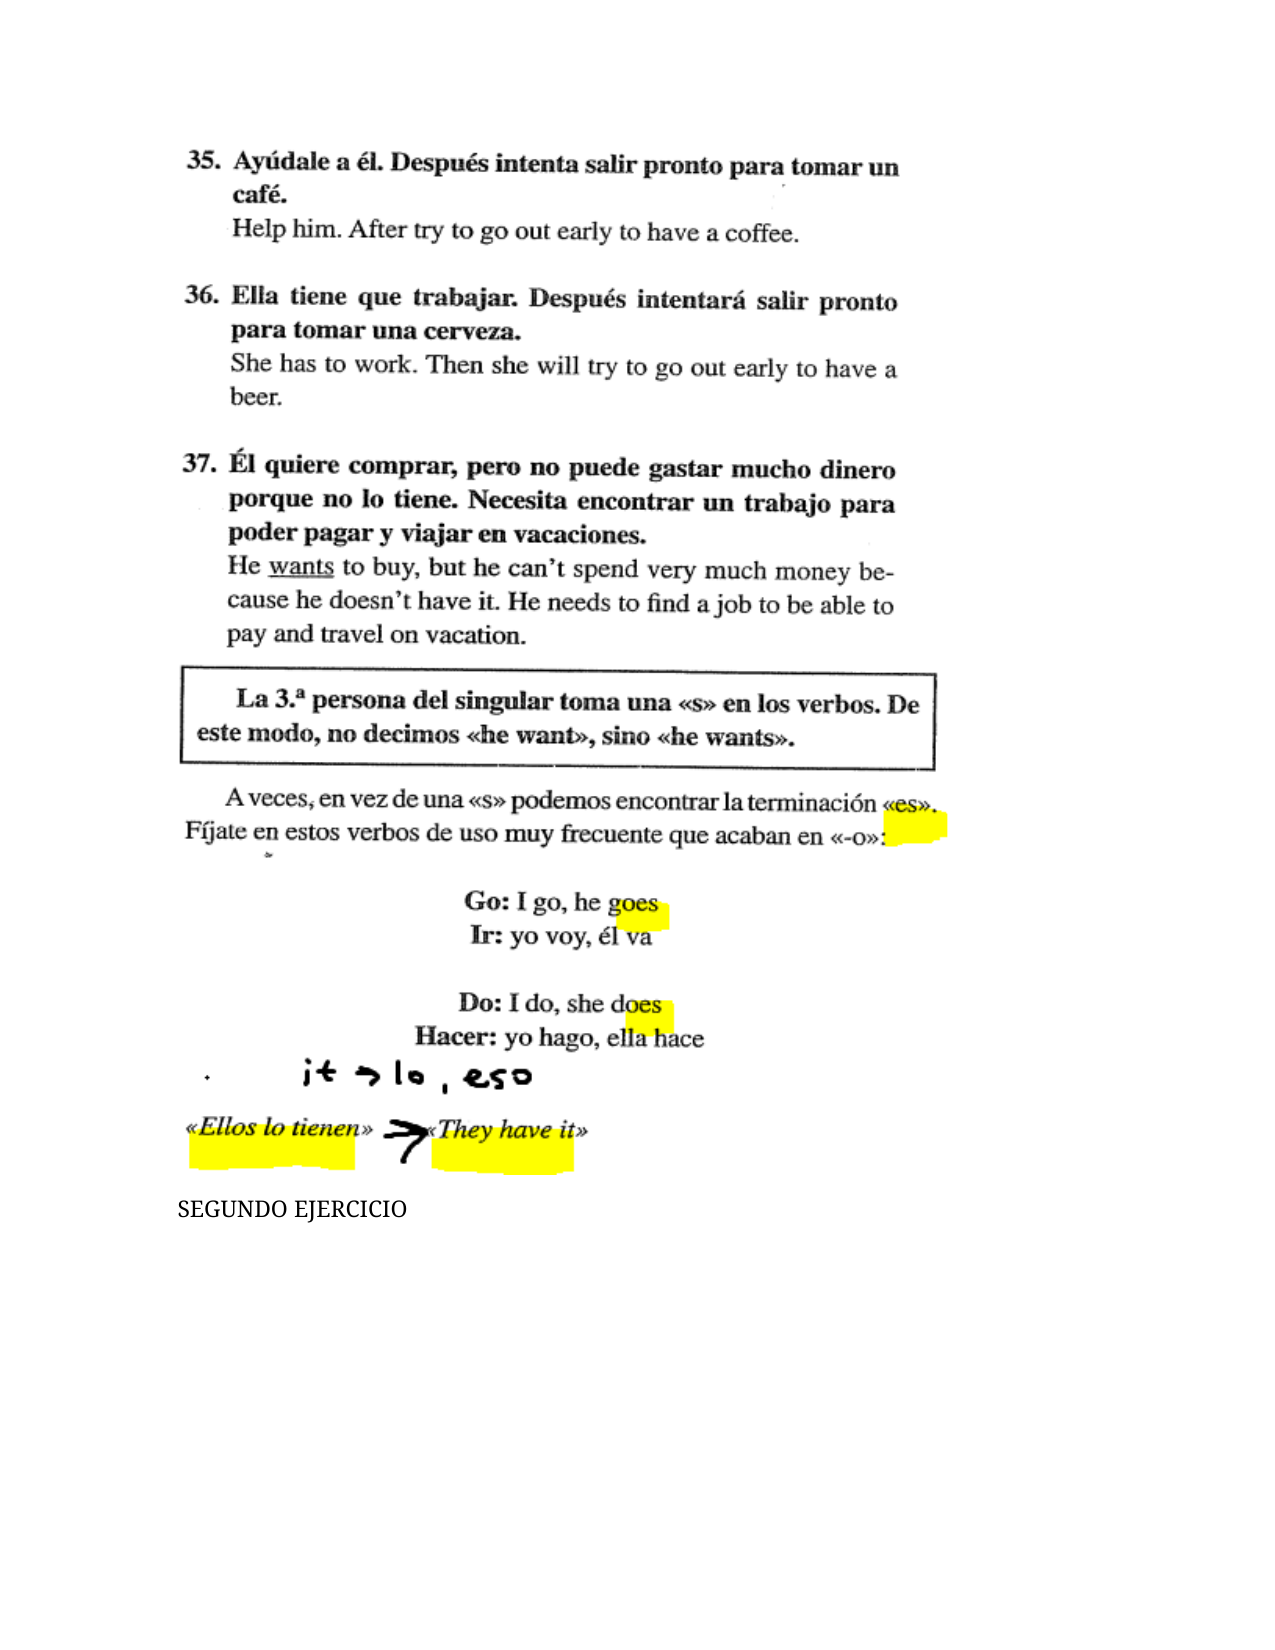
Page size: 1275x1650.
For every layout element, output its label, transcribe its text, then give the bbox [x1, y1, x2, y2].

picture [177, 1055, 593, 1175]
picture [177, 147, 903, 657]
picture [177, 659, 939, 783]
picture [177, 784, 948, 1054]
text SEGUNDO EJERCICIO [177, 1193, 1098, 1224]
